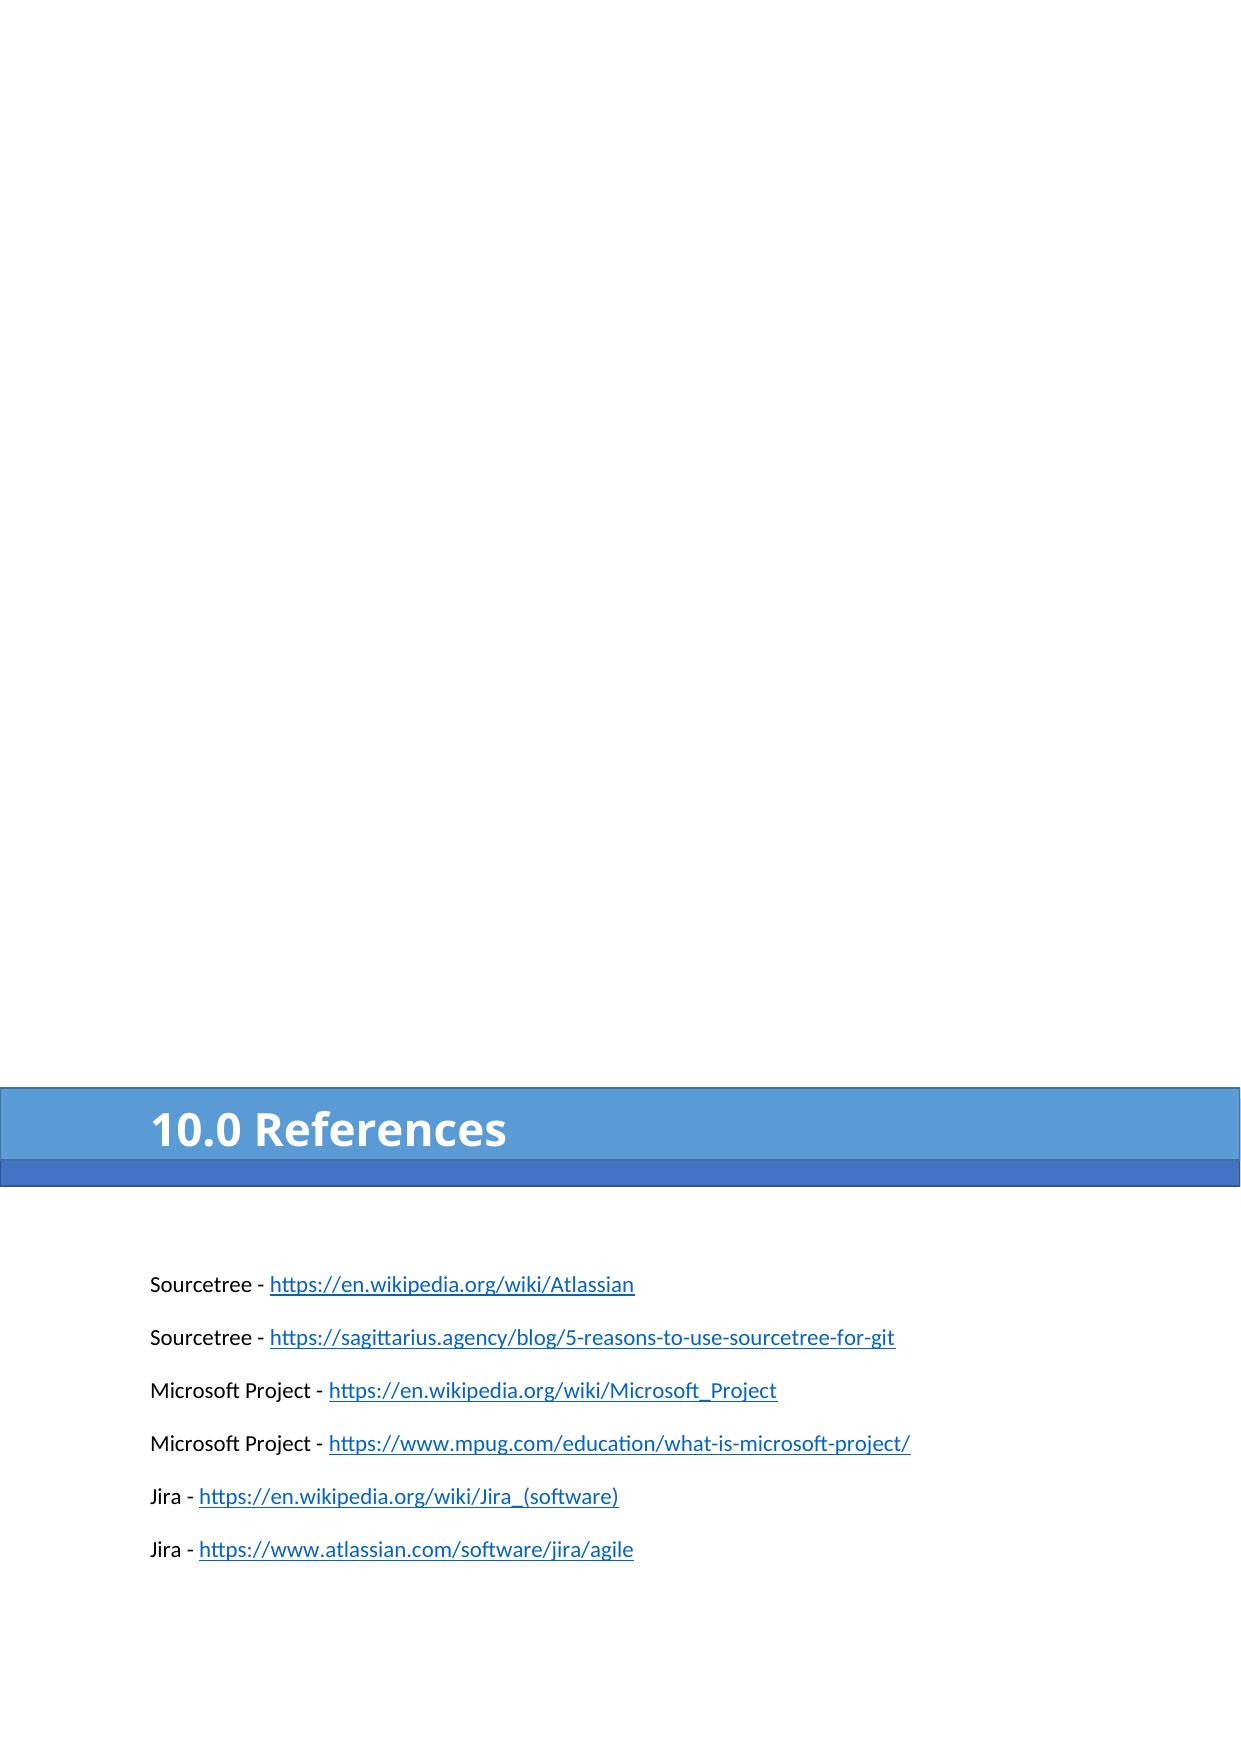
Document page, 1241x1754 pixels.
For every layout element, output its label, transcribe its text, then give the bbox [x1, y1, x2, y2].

text Jira - https://en.wikipedia.org/wiki/Jira_(software) [150, 1482, 1090, 1511]
text Jira - https://www.atlassian.com/software/jira/agile [150, 1536, 1090, 1563]
subtitle 10.0 References [150, 1097, 1090, 1160]
text Microsoft Project - https://en.wikipedia.org/wiki/Microsoft_Project [150, 1376, 1090, 1404]
text Sourcetree - https://sagittarius.agency/blog/5-reasons-to-use-sourcetree-for-git [150, 1323, 1090, 1351]
text Sourcetree - https://en.wikipedia.org/wiki/Atlassian [150, 1270, 1090, 1298]
text Microsoft Project - https://www.mpug.com/education/what-is-microsoft-project/ [150, 1429, 1090, 1457]
